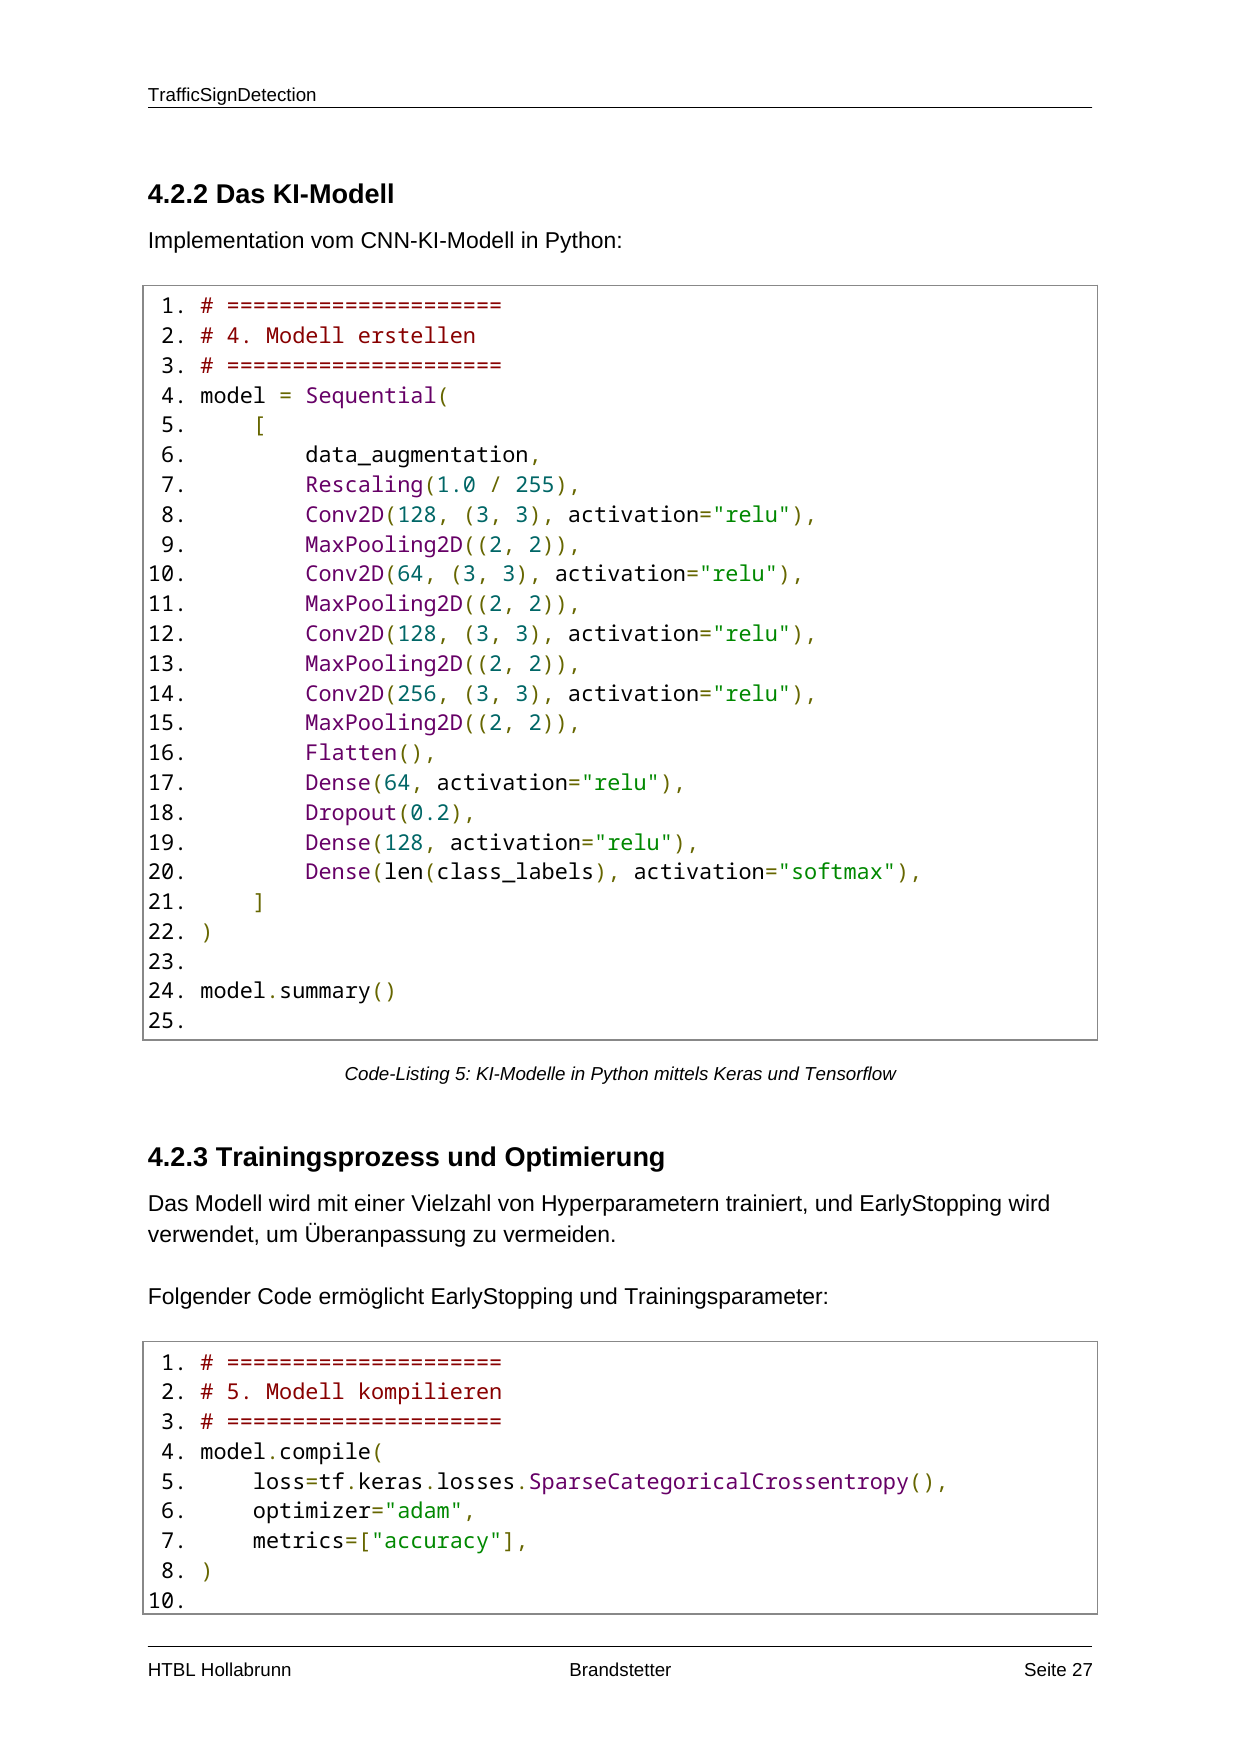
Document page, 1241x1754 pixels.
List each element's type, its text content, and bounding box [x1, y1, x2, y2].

text 7. metrics=["accuracy"], [148, 1525, 1092, 1555]
subtitle Trainingsprozess und Optimierung [148, 1141, 1092, 1172]
text 20. Dense(len(class_labels), activation="softmax"), [148, 856, 1092, 886]
text 23. [148, 946, 1092, 976]
text 22. ) [148, 916, 1092, 946]
text 19. Dense(128, activation="relu"), [148, 827, 1092, 856]
text 8. Conv2D(128, (3, 3), activation="relu"), [148, 499, 1092, 529]
text 2. # 5. Modell kompilieren [148, 1376, 1092, 1406]
text 12. Conv2D(128, (3, 3), activation="relu"), [148, 618, 1092, 648]
text 10. Conv2D(64, (3, 3), activation="relu"), [148, 558, 1092, 588]
text 3. # ===================== [148, 350, 1092, 380]
text 8. ) [148, 1555, 1092, 1585]
text 1. # ===================== [144, 1342, 1097, 1376]
text 7. Rescaling(1.0 / 255), [148, 469, 1092, 499]
text 21. ] [148, 886, 1092, 916]
text 24. model.summary() [148, 976, 1092, 999]
text 11. MaxPooling2D((2, 2)), [148, 588, 1092, 618]
text Implementation vom CNN-KI-Modell in Python: [148, 222, 1092, 253]
text 10. [148, 1585, 1092, 1613]
text 5. loss=tf.keras.losses.SparseCategoricalCrossentropy(), [148, 1466, 1092, 1496]
text 9. MaxPooling2D((2, 2)), [148, 529, 1092, 558]
text 13. MaxPooling2D((2, 2)), [148, 648, 1092, 678]
text 6. data_augmentation, [148, 439, 1092, 469]
text 1. # ===================== [144, 286, 1097, 320]
text 4. model = Sequential( [148, 380, 1092, 409]
subtitle Das KI-Modell [148, 178, 1092, 209]
text Das Modell wird mit einer Vielzahl von Hyperparametern trainiert, und EarlyStopping wird verwendet, um Überanpassung zu vermeiden. [148, 1184, 1092, 1247]
text 15. MaxPooling2D((2, 2)), [148, 707, 1092, 737]
text Folgender Code ermöglicht EarlyStopping und Trainingsparameter: [148, 1278, 1092, 1309]
text 5. [ [148, 409, 1092, 439]
text 3. # ===================== [148, 1406, 1092, 1436]
text 25. [144, 999, 1097, 1039]
text 18. Dropout(0.2), [148, 797, 1092, 827]
text 2. # 4. Modell erstellen [148, 320, 1092, 350]
text 16. Flatten(), [148, 737, 1092, 767]
text 14. Conv2D(256, (3, 3), activation="relu"), [148, 678, 1092, 707]
text 17. Dense(64, activation="relu"), [148, 767, 1092, 797]
text 6. optimizer="adam", [148, 1496, 1092, 1525]
text 4. model.compile( [148, 1436, 1092, 1466]
